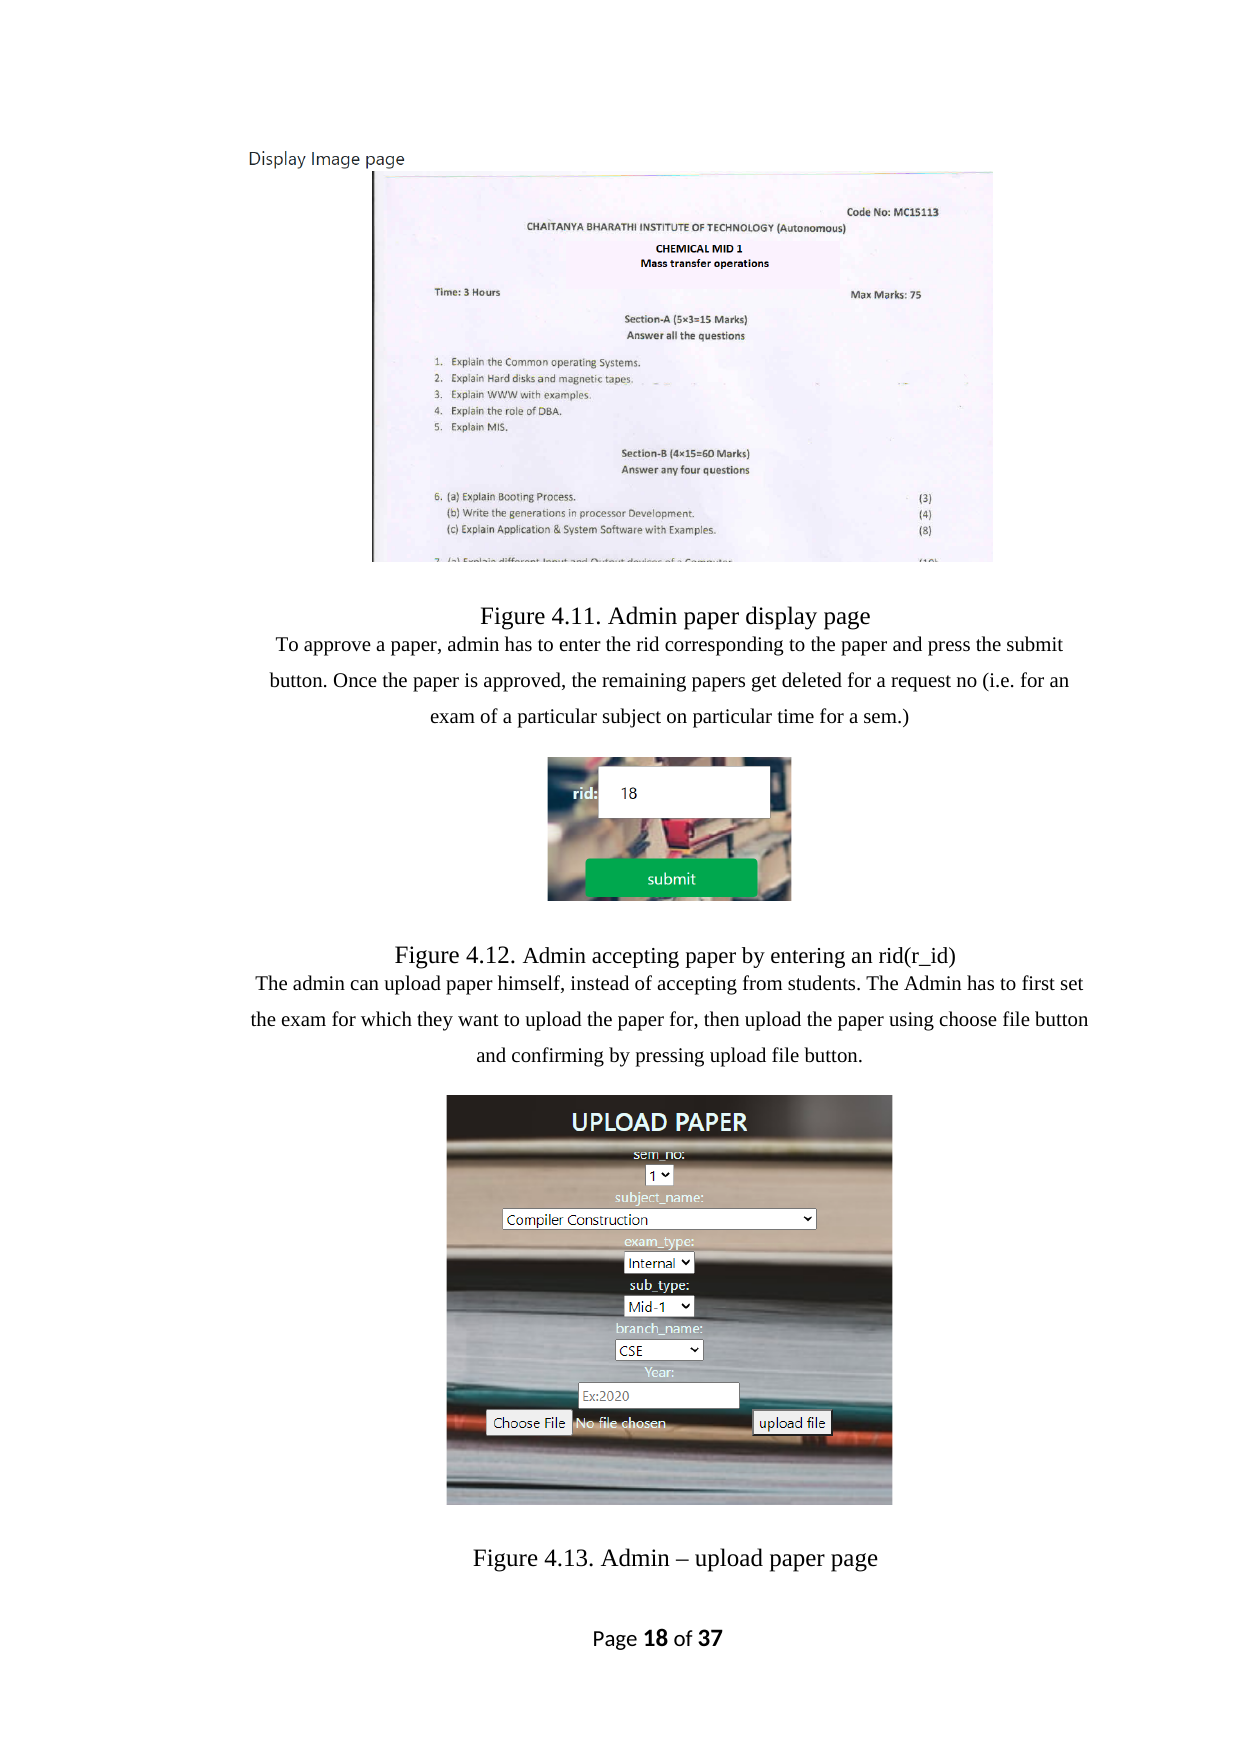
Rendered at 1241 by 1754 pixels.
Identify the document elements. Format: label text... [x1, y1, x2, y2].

text Admin paper display page [260, 601, 1090, 630]
text To approve a paper, admin has to enter the rid corresponding to the paper and press the submit button. Once the paper is approved, the remaining papers get deleted for a request no (i.e. for an exam of a particular subject on particular time for a sem.) [249, 632, 1090, 728]
text The admin can upload paper himself, instead of accepting from students. The Admin has to first set the exam for which they want to upload the paper for, then upload the paper using choose file button and confirming by pressing upload file button. [249, 971, 1090, 1067]
picture [547, 757, 792, 901]
picture [248, 150, 1114, 562]
text Admin – upload paper page [260, 1543, 1090, 1572]
picture [446, 1095, 893, 1505]
text Admin accepting paper by entering an rid(r_id) [260, 940, 1090, 968]
